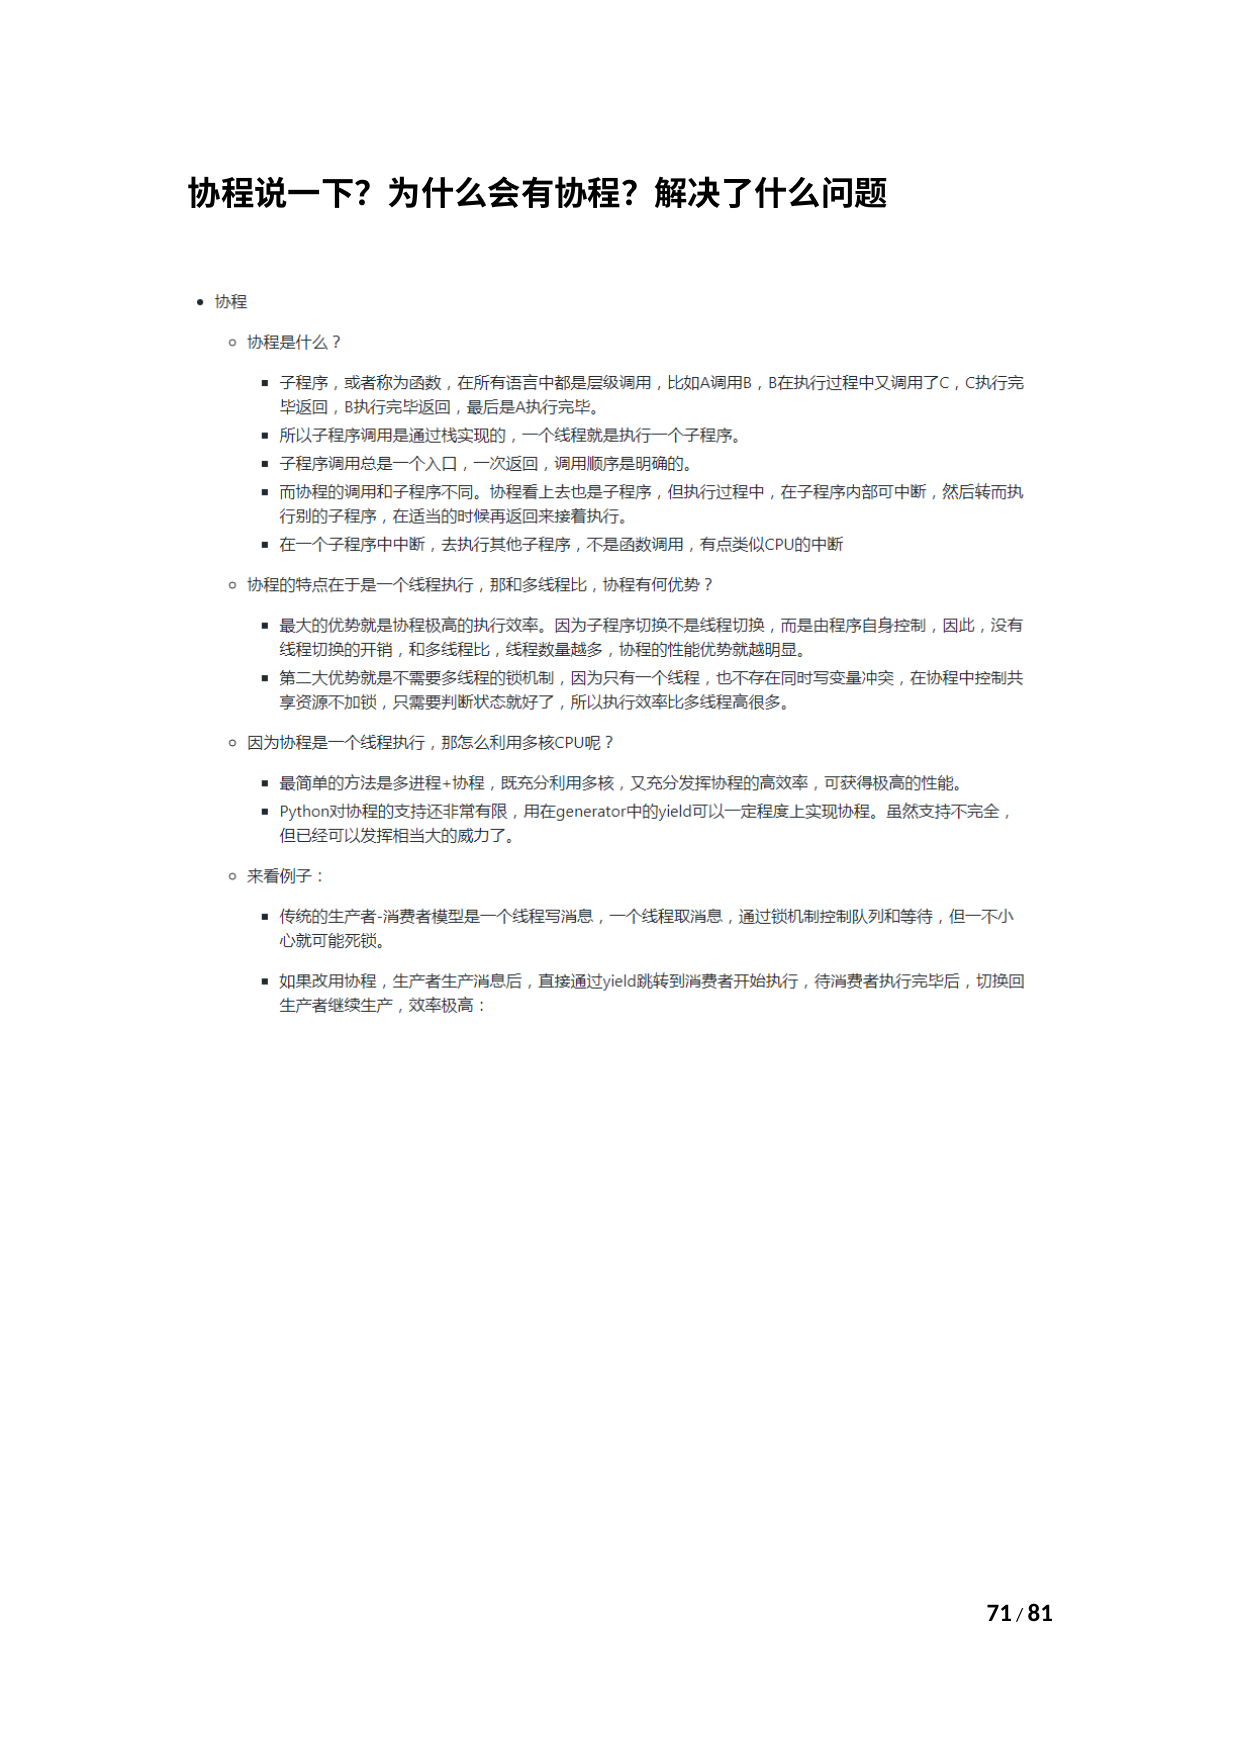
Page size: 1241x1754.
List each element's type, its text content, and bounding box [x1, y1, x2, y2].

subtitle 协程说一下？为什么会有协程？解决了什么问题 [187, 158, 1053, 223]
picture [187, 285, 1053, 1029]
